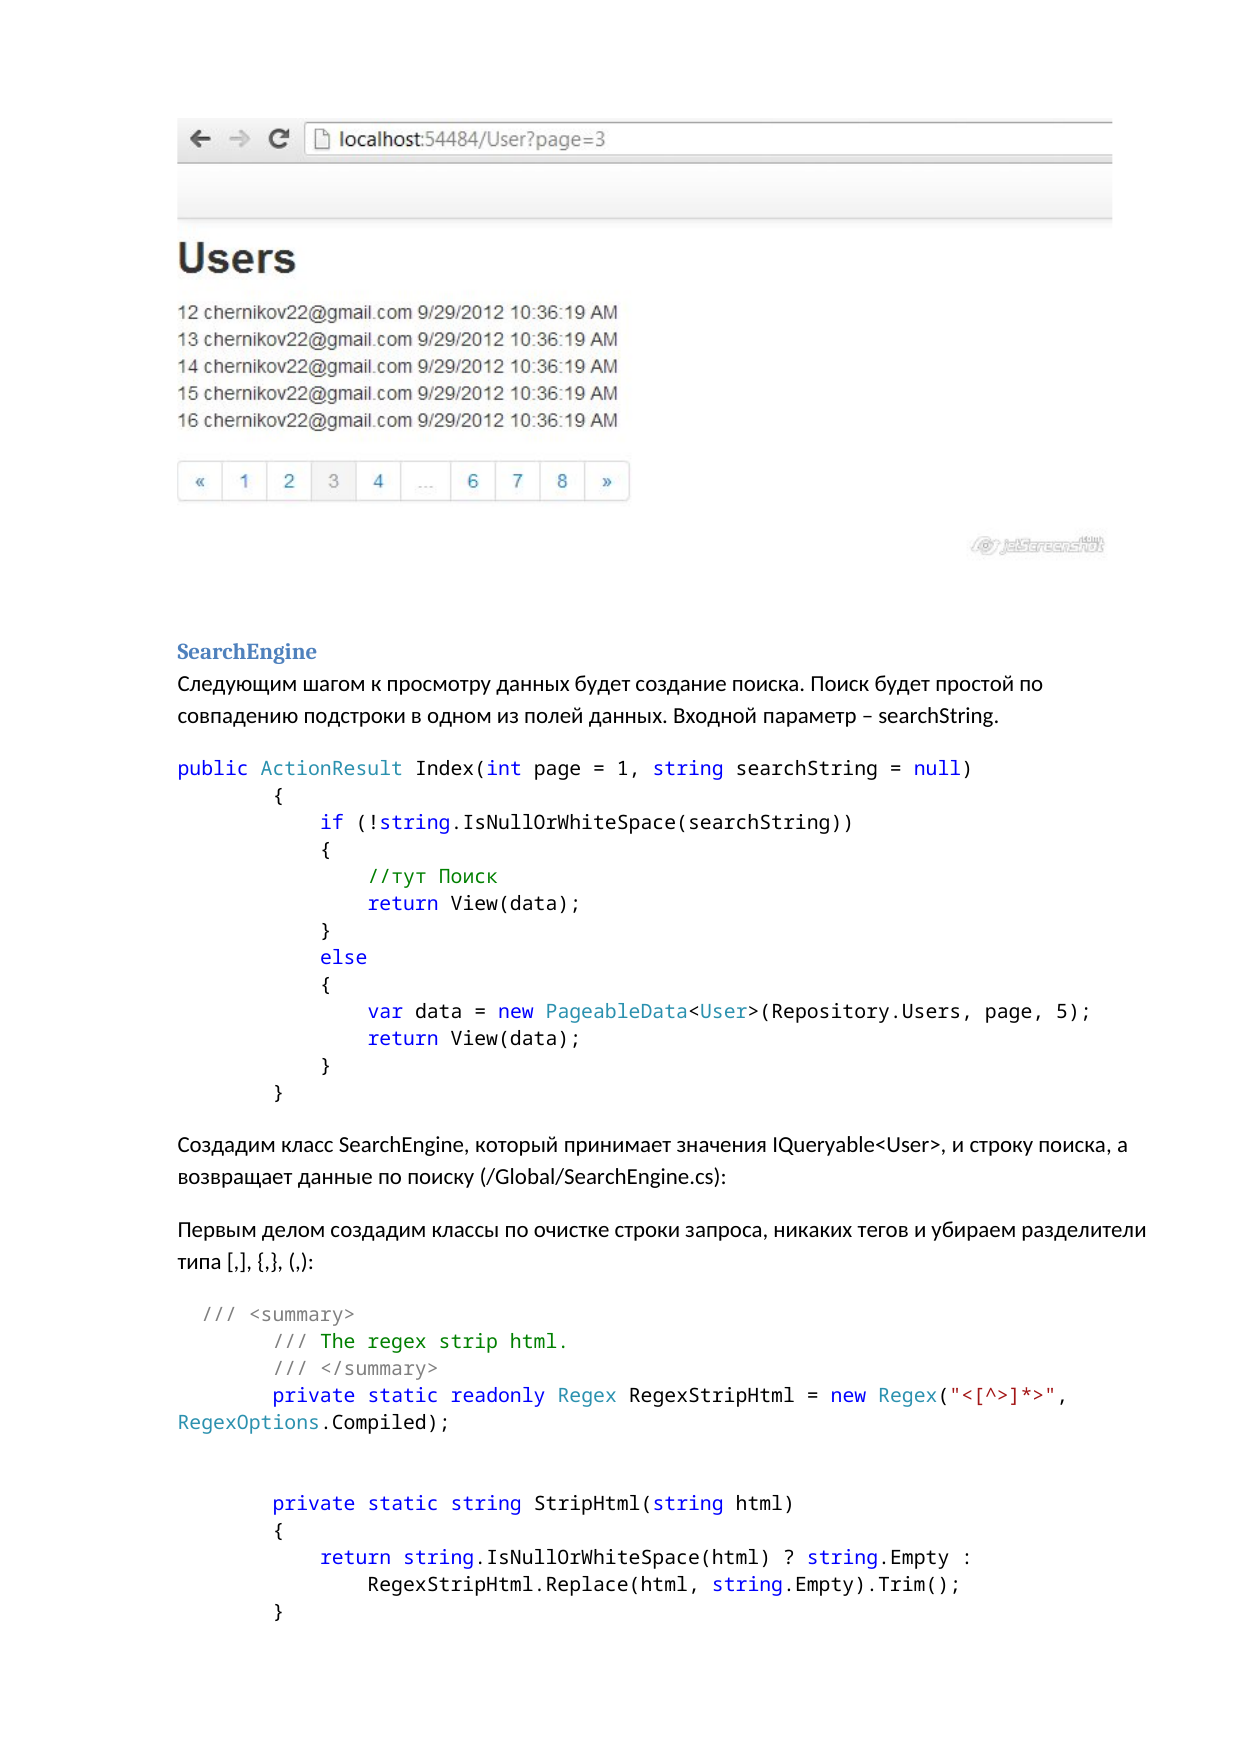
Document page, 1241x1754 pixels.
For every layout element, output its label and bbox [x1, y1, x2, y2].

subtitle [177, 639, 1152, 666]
picture [177, 118, 1113, 562]
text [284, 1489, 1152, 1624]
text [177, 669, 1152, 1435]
